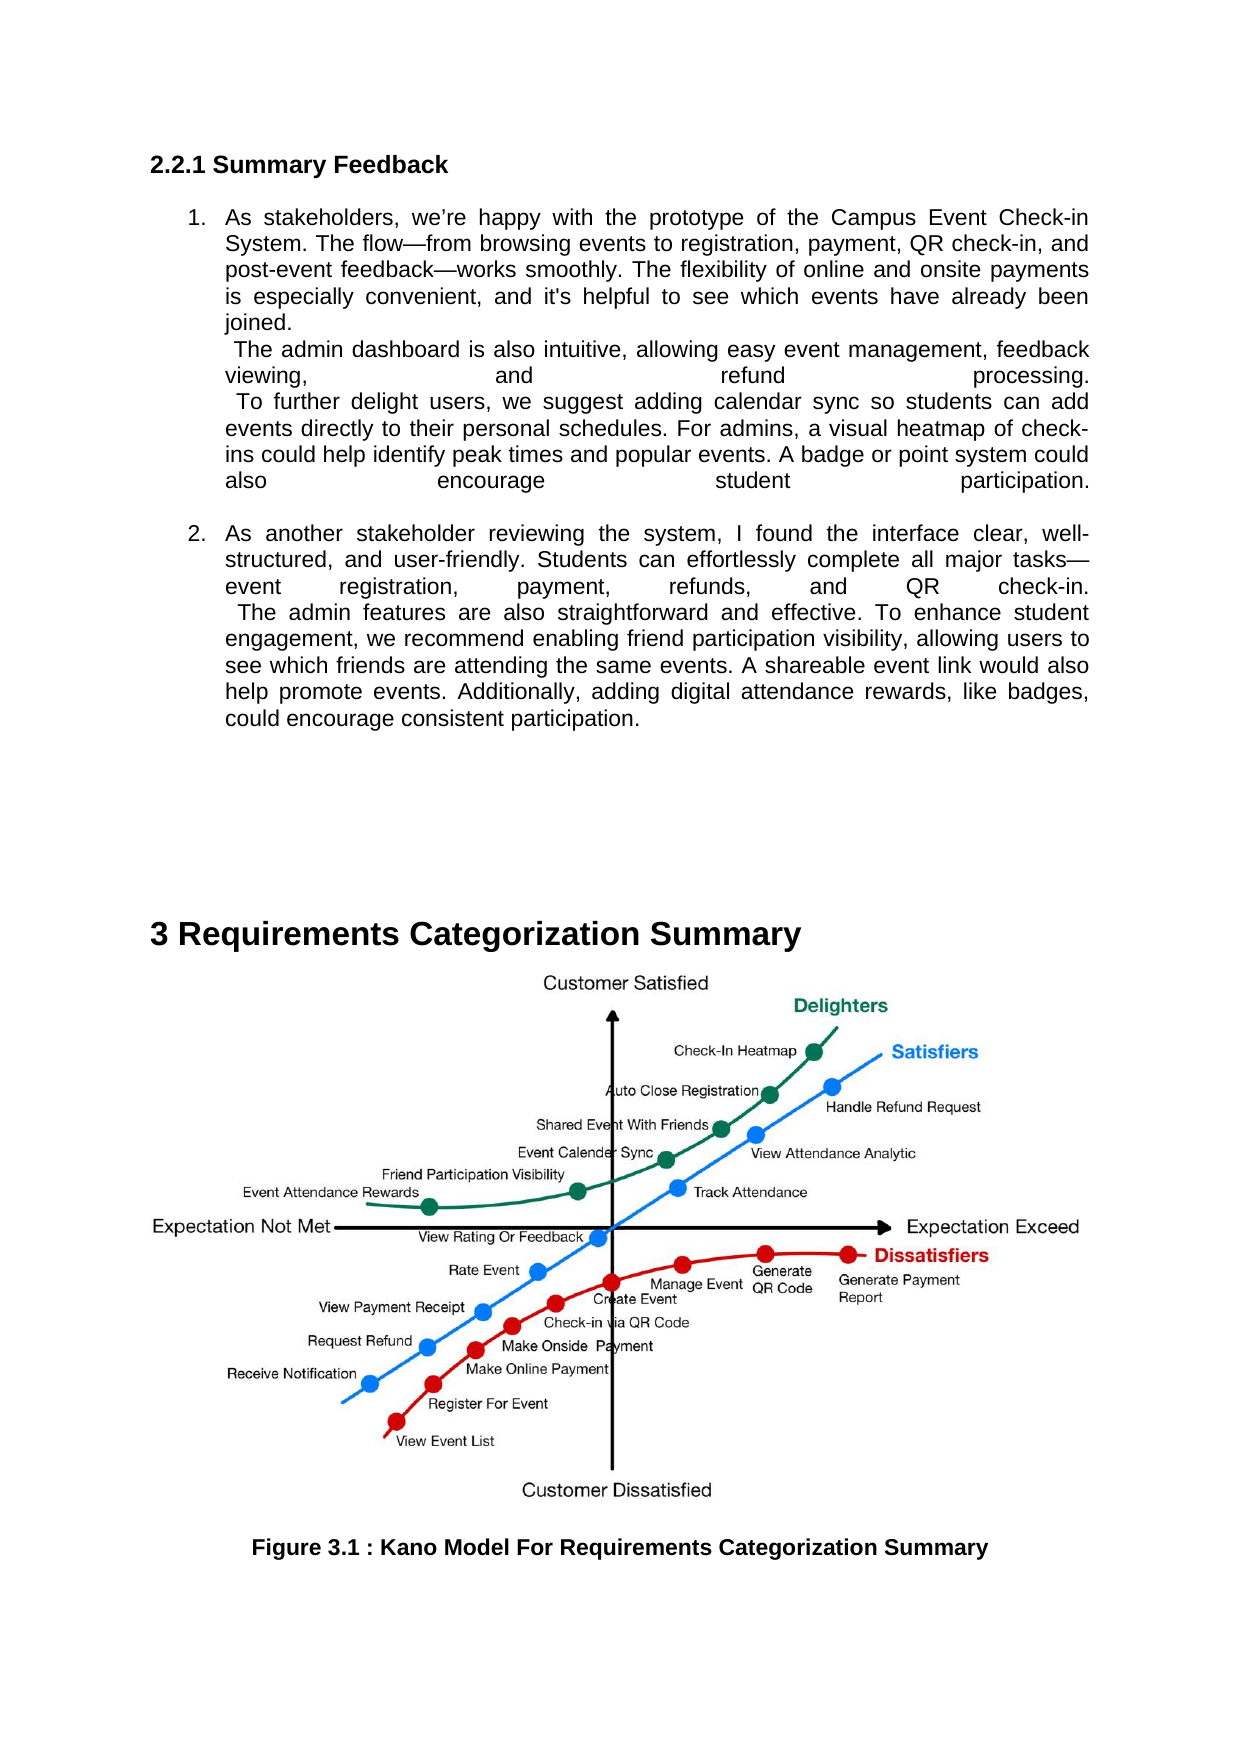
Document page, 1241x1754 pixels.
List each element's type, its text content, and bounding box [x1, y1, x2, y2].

text Figure 3.1 : Kano Model For Requirements Categorization Summary [150, 1533, 1090, 1560]
subtitle 3 Requirements Categorization Summary [150, 914, 1090, 952]
picture [150, 952, 1091, 1509]
list As another stakeholder reviewing the system, I found the interface clear, well-structured, and user-friendly. Students can effortlessly complete all major tasks—event registration, payment, refunds, and QR check-in. The admin features are also straightforward and effective. To enhance student engagement, we recommend enabling friend participation visibility, allowing users to see which friends are attending the same events. A shareable event link would also help promote events. Additionally, adding digital attendance rewards, like badges, could encourage consistent participation. [187, 520, 1090, 731]
subtitle 2.2.1 Summary Feedback [150, 150, 1090, 179]
list As stakeholders, we’re happy with the prototype of the Campus Event Check-in System. The flow—from browsing events to registration, payment, QR check-in, and post-event feedback—works smoothly. The flexibility of online and onsite payments is especially convenient, and it's helpful to see which events have already been joined. The admin dashboard is also intuitive, allowing easy event management, feedback viewing, and refund processing. To further delight users, we suggest adding calendar sync so students can add events directly to their personal schedules. For admins, a visual heatmap of check-ins could help identify peak times and popular events. A badge or point system could also encourage student participation. [187, 204, 1090, 520]
